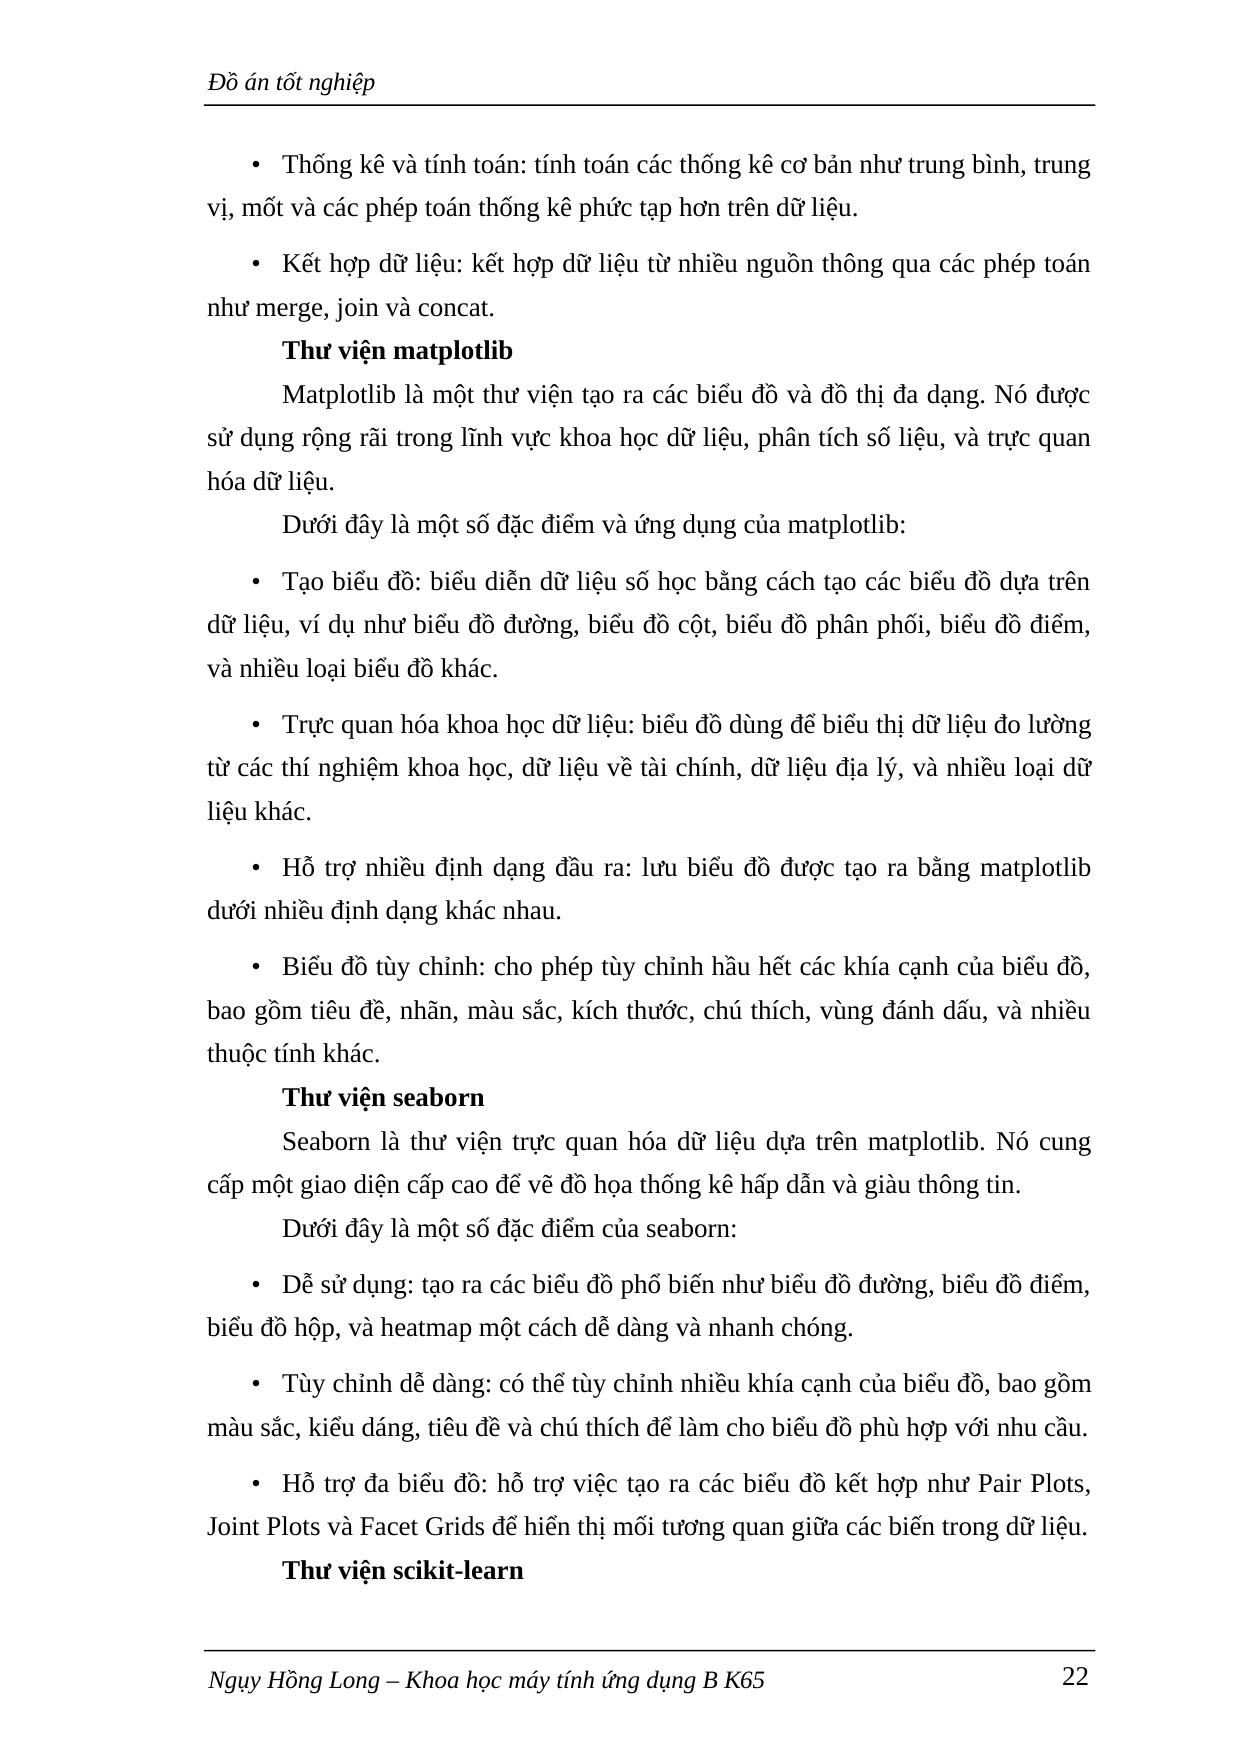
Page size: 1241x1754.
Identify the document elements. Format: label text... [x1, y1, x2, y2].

text • Dễ sử dụng: tạo ra các biểu đồ phổ biến như biểu đồ đường, biểu đồ điểm, biểu đồ hộp, và heatmap một cách dễ dàng và nhanh chóng. [207, 1268, 1092, 1342]
text Dưới đây là một số đặc điểm và ứng dụng của matplotlib: [207, 508, 1092, 540]
text Thư viện scikit-learn [207, 1554, 1092, 1585]
text • Thống kê và tính toán: tính toán các thống kê cơ bản như trung bình, trung vị, mốt và các phép toán thống kê phức tạp hơn trên dữ liệu. [207, 148, 1092, 222]
text • Tạo biểu đồ: biểu diễn dữ liệu số học bằng cách tạo các biểu đồ dựa trên dữ liệu, ví dụ như biểu đồ đường, biểu đồ cột, biểu đồ phân phối, biểu đồ điểm, và nhiều loại biểu đồ khác. [207, 564, 1092, 683]
text • Hỗ trợ đa biểu đồ: hỗ trợ việc tạo ra các biểu đồ kết hợp như Pair Plots, Joint Plots và Facet Grids để hiển thị mối tương quan giữa các biến trong dữ liệu. [207, 1467, 1092, 1542]
text • Trực quan hóa khoa học dữ liệu: biểu đồ dùng để biểu thị dữ liệu đo lường từ các thí nghiệm khoa học, dữ liệu về tài chính, dữ liệu địa lý, và nhiều loại dữ liệu khác. [207, 708, 1092, 826]
text Thư viện matplotlib [207, 334, 1092, 366]
text Thư viện seaborn [207, 1081, 1092, 1112]
text • Tùy chỉnh dễ dàng: có thể tùy chỉnh nhiều khía cạnh của biểu đồ, bao gồm màu sắc, kiểu dáng, tiêu đề và chú thích để làm cho biểu đồ phù hợp với nhu cầu. [207, 1367, 1092, 1442]
text Matplotlib là một thư viện tạo ra các biểu đồ và đồ thị đa dạng. Nó được sử dụng rộng rãi trong lĩnh vực khoa học dữ liệu, phân tích số liệu, và trực quan hóa dữ liệu. [207, 378, 1092, 496]
text • Hỗ trợ nhiều định dạng đầu ra: lưu biểu đồ được tạo ra bằng matplotlib dưới nhiều định dạng khác nhau. [207, 851, 1092, 926]
text Dưới đây là một số đặc điểm của seaborn: [207, 1212, 1092, 1243]
text • Kết hợp dữ liệu: kết hợp dữ liệu từ nhiều nguồn thông qua các phép toán như merge, join và concat. [207, 247, 1092, 322]
text • Biểu đồ tùy chỉnh: cho phép tùy chỉnh hầu hết các khía cạnh của biểu đồ, bao gồm tiêu đề, nhãn, màu sắc, kích thước, chú thích, vùng đánh dấu, và nhiều thuộc tính khác. [207, 950, 1092, 1069]
text Seaborn là thư viện trực quan hóa dữ liệu dựa trên matplotlib. Nó cung cấp một giao diện cấp cao để vẽ đồ họa thống kê hấp dẫn và giàu thông tin. [207, 1124, 1092, 1199]
